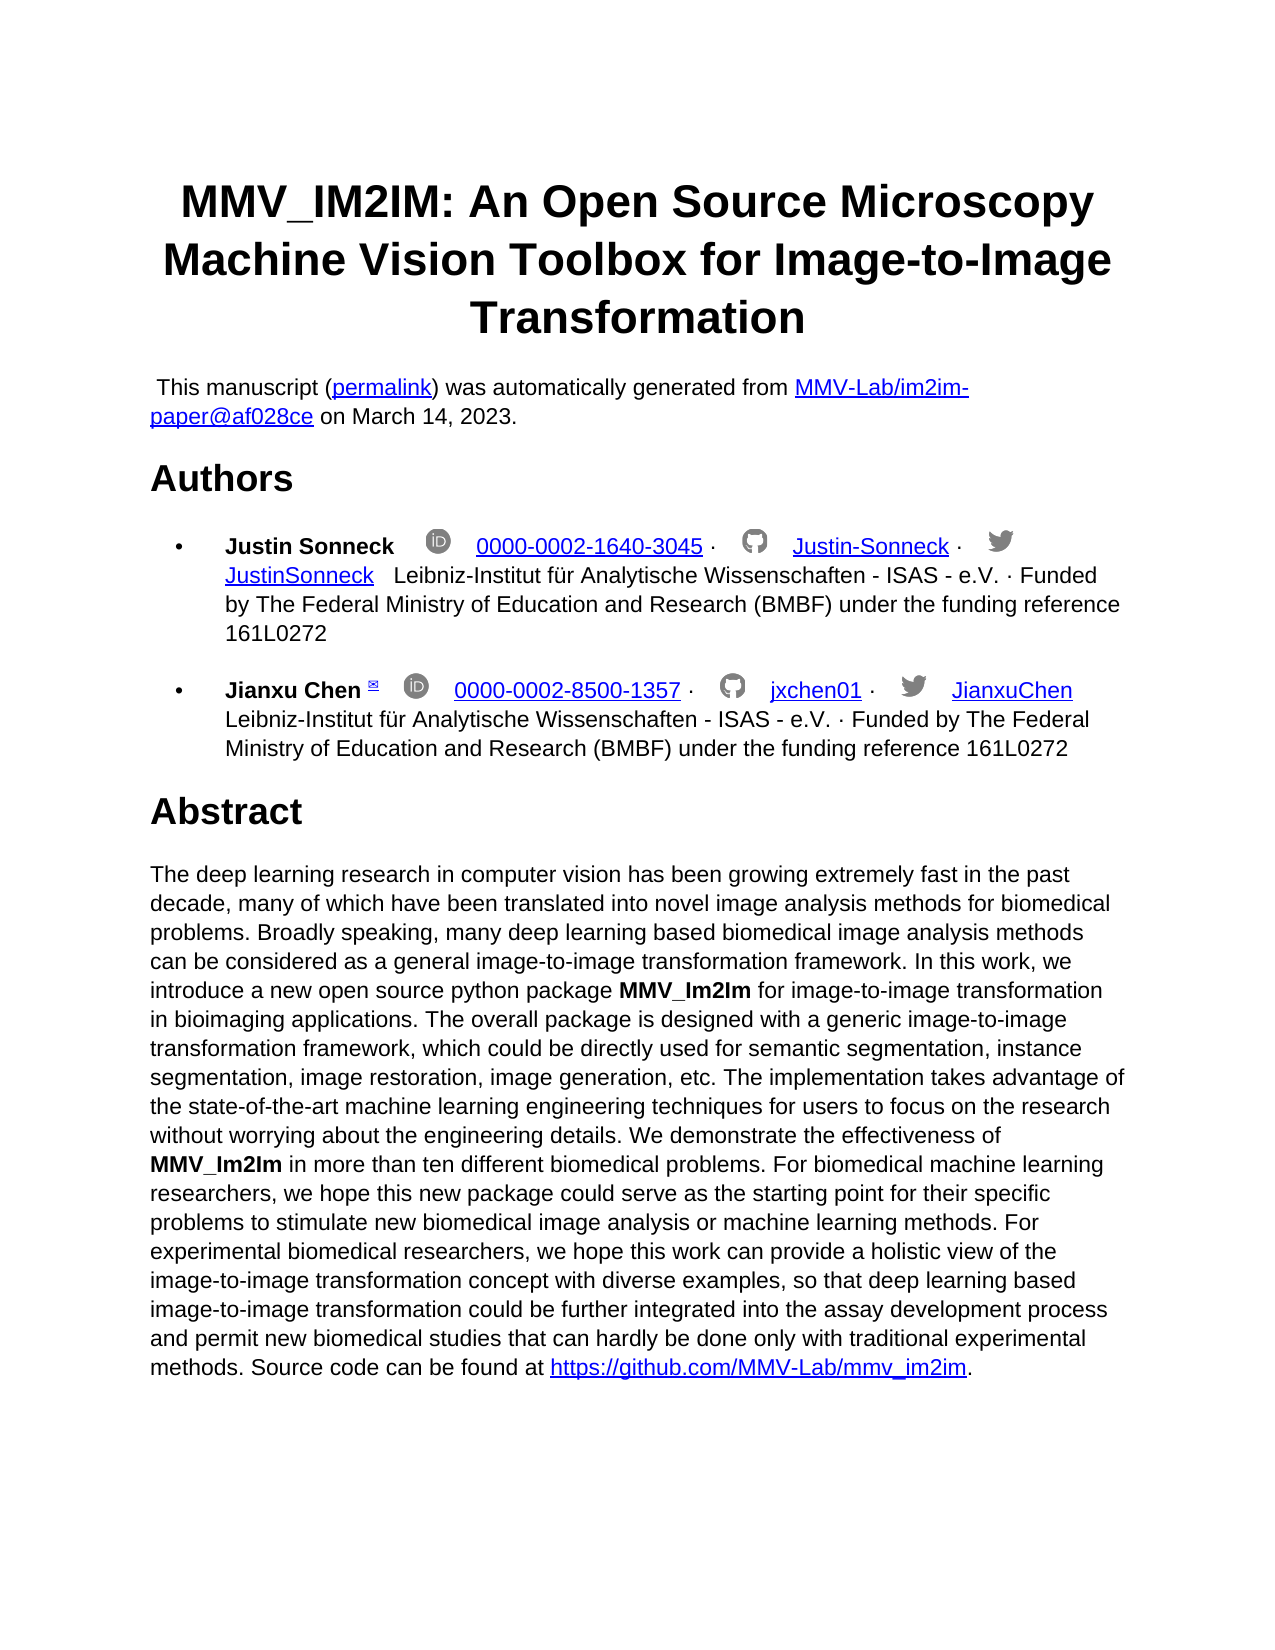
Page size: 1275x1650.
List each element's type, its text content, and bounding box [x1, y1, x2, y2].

subtitle Authors [150, 457, 1125, 500]
text The deep learning research in computer vision has been growing extremely fast in the past decade, many of which have been translated into novel image analysis methods for biomedical problems. Broadly speaking, many deep learning based biomedical image analysis methods can be considered as a general image-to-image transformation framework. In this work, we introduce a new open source python package MMV_Im2Im for image-to-image transformation in bioimaging applications. The overall package is designed with a generic image-to-image transformation framework, which could be directly used for semantic segmentation, instance segmentation, image restoration, image generation, etc. The implementation takes advantage of the state-of-the-art machine learning engineering techniques for users to focus on the research without worrying about the engineering details. We demonstrate the effectiveness of MMV_Im2Im in more than ten different biomedical problems. For biomedical machine learning researchers, we hope this new package could serve as the starting point for their specific problems to stimulate new biomedical image analysis or machine learning methods. For experimental biomedical researchers, we hope this work can provide a holistic view of the image-to-image transformation concept with diverse examples, so that deep learning based image-to-image transformation could be further integrated into the assay development process and permit new biomedical studies that can hardly be done only with traditional experimental methods. Source code can be found at https://github.com/MMV-Lab/mmv_im2im. [150, 861, 1125, 1380]
picture [901, 673, 927, 699]
picture [403, 673, 429, 699]
subtitle Abstract [150, 789, 1125, 832]
list Justin Sonneck 0000-0002-1640-3045 · Justin-Sonneck · JustinSonneck Leibniz-Institut für Analytische Wissenschaften - ISAS - e.V. · Funded by The Federal Ministry of Education and Research (BMBF) under the funding reference 161L0272 [175, 529, 1125, 646]
text This manuscript (permalink) was automatically generated from MMV-Lab/im2im-paper@af028ce on March 14, 2023. [150, 374, 1125, 429]
list Jianxu Chen ✉ 0000-0002-8500-1357 · jxchen01 · JianxuChen Leibniz-Institut für Analytische Wissenschaften - ISAS - e.V. · Funded by The Federal Ministry of Education and Research (BMBF) under the funding reference 161L0272 [175, 673, 1125, 761]
picture [742, 529, 768, 554]
title MMV_IM2IM: An Open Source Microscopy Machine Vision Toolbox for Image-to-Image Transformation [150, 175, 1125, 343]
picture [988, 529, 1014, 554]
picture [426, 529, 451, 554]
picture [720, 673, 745, 699]
